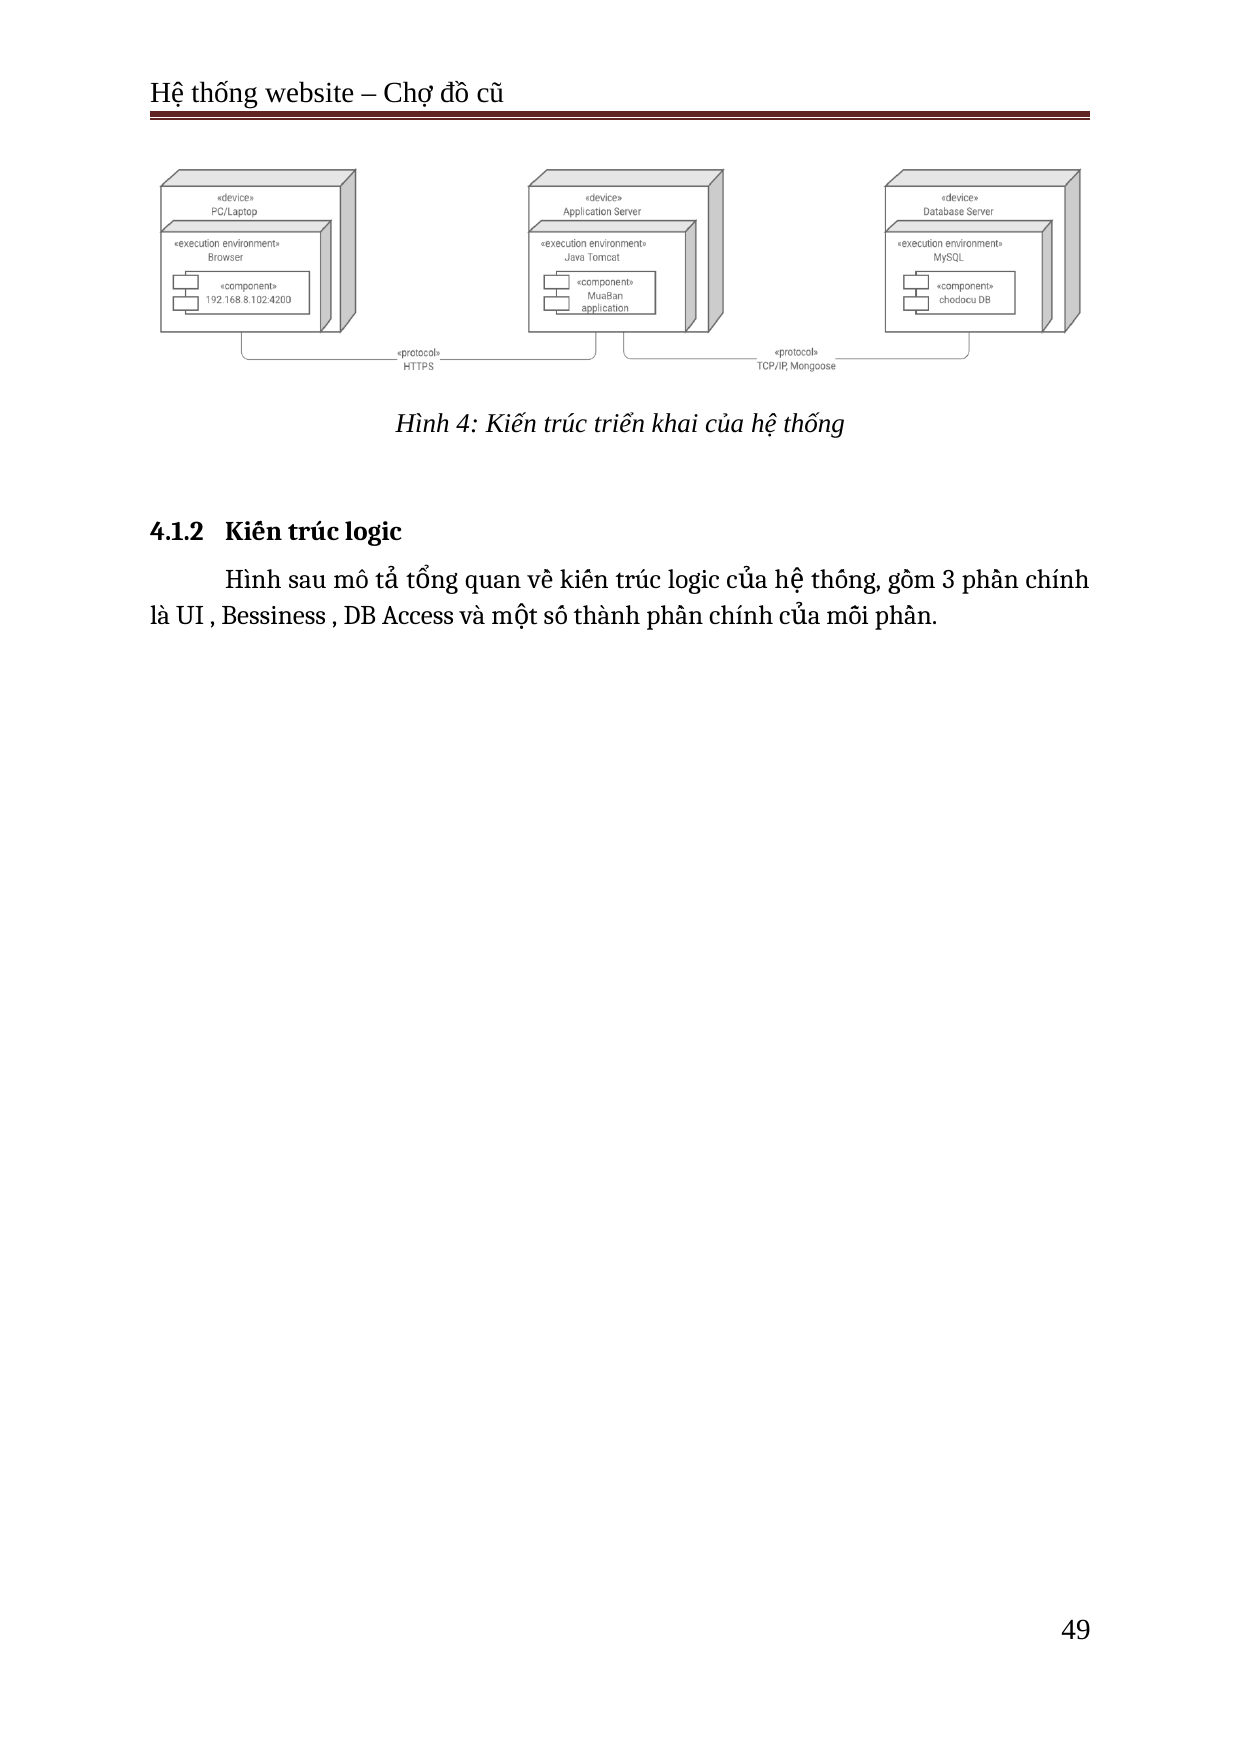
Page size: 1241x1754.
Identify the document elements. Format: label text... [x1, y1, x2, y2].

text Hình 4: Kiến trúc triển khai của hệ thống [150, 407, 1090, 438]
subtitle Kiến trúc logic [150, 516, 1090, 547]
text Hình sau mô tả tổng quan về kiến trúc logic của hệ thống, gồm 3 phần chính là UI , Bessiness , DB Access và một số thành phần chính của mỗi phần. [150, 564, 1090, 631]
picture [152, 153, 1089, 382]
